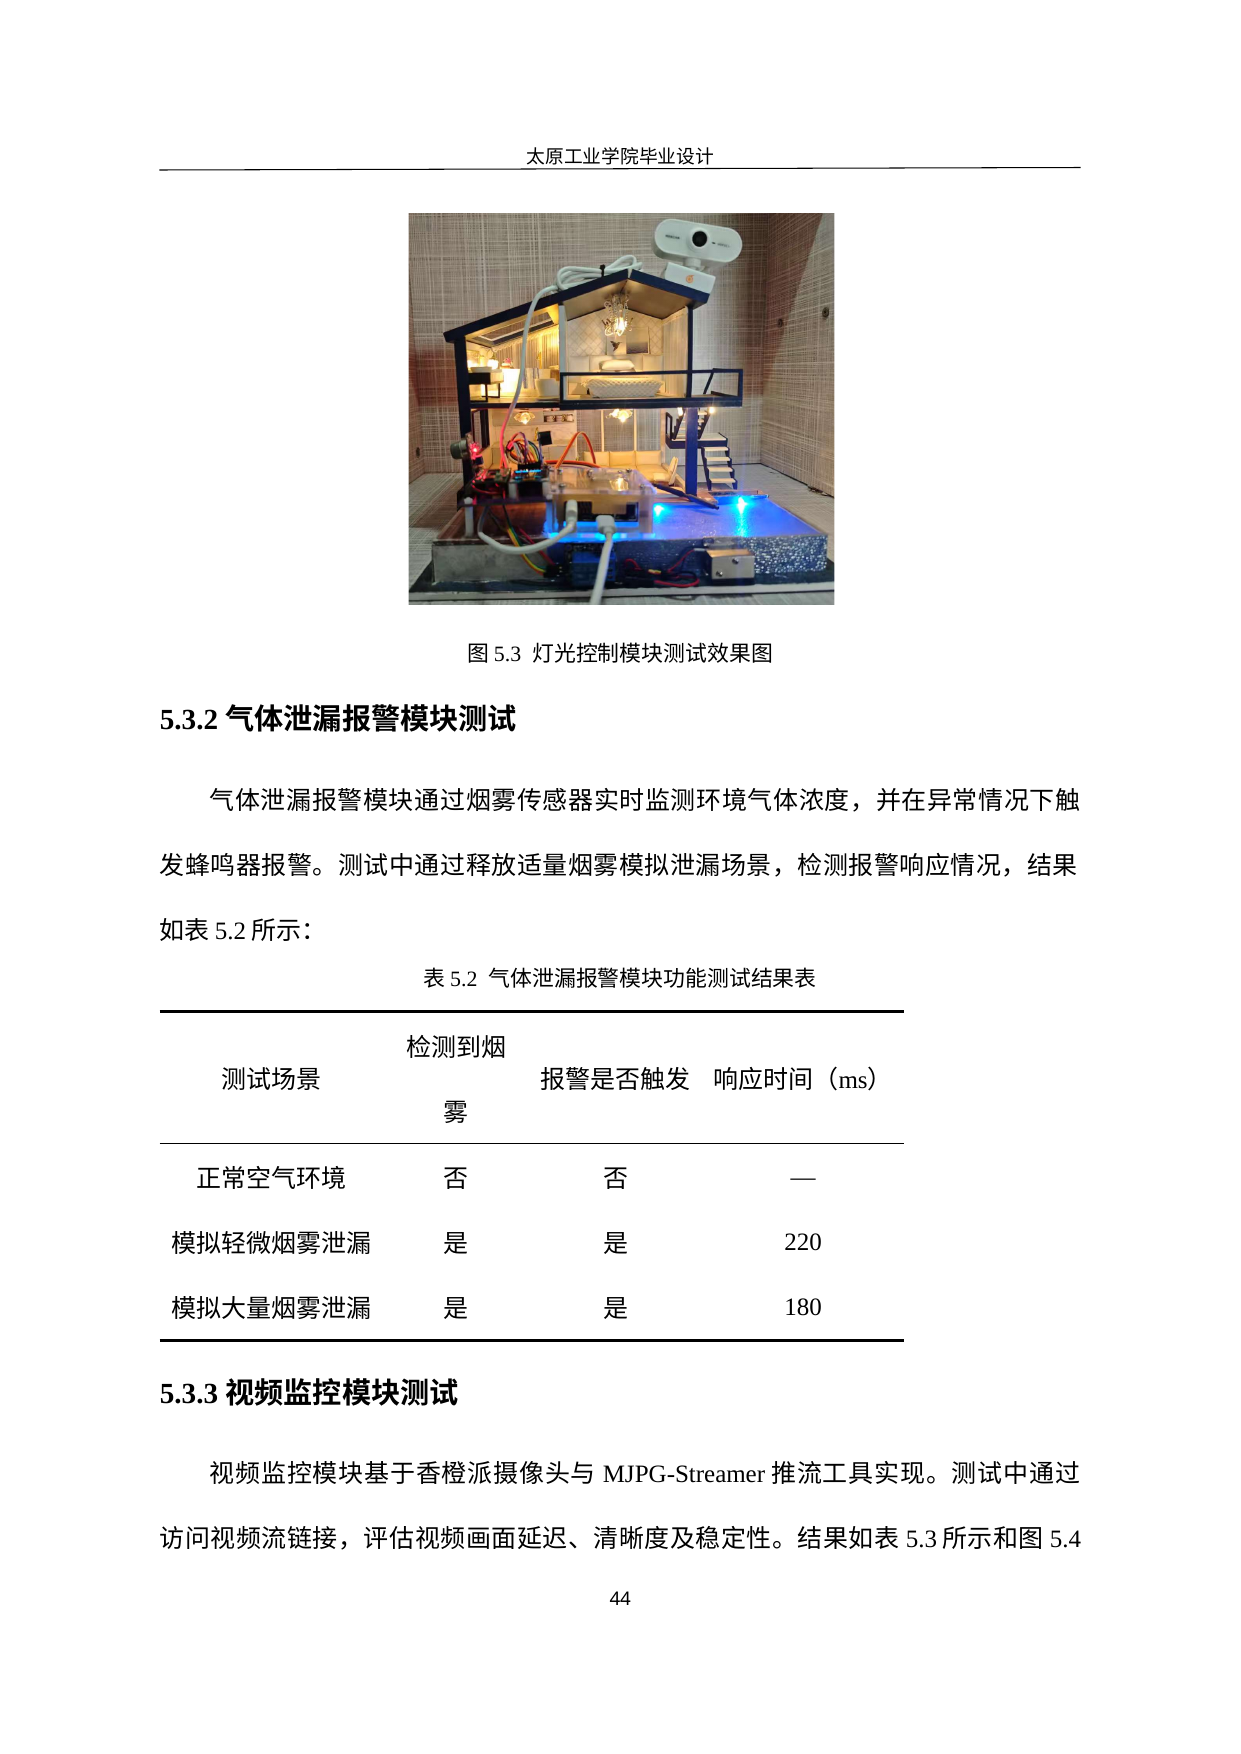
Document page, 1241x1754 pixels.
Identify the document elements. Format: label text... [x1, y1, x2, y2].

table_cell 180 [702, 1274, 904, 1339]
table_cell — [702, 1144, 904, 1209]
table_header 报警是否触发 [529, 1013, 702, 1143]
table_cell 是 [382, 1274, 529, 1339]
table_cell 是 [529, 1274, 702, 1339]
table_cell 是 [382, 1209, 529, 1274]
table_header 响应时间（ms） [702, 1013, 904, 1143]
table_header 检测到烟雾 [382, 1013, 529, 1143]
table_cell 模拟轻微烟雾泄漏 [160, 1209, 382, 1274]
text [159, 1439, 1081, 1569]
table_cell 220 [702, 1209, 904, 1274]
subtitle 视频监控模块测试 [159, 1358, 1081, 1423]
table_cell 是 [529, 1209, 702, 1274]
table_cell 模拟大量烟雾泄漏 [160, 1274, 382, 1339]
table_cell 否 [382, 1144, 529, 1209]
subtitle 气体泄漏报警模块测试 [159, 684, 1081, 749]
picture [408, 213, 835, 605]
table_header 测试场景 [160, 1013, 382, 1143]
text 气体泄漏报警模块通过烟雾传感器实时监测环境气体浓度，并在异常情况下触发蜂鸣器报警。测试中通过释放适量烟雾模拟泄漏场景，检测报警响应情况，结果如表5.2所示： [159, 766, 1081, 961]
table_cell 否 [529, 1144, 702, 1209]
text 表5.2 气体泄漏报警模块功能测试结果表 [159, 961, 1081, 993]
table_cell 正常空气环境 [160, 1144, 382, 1209]
